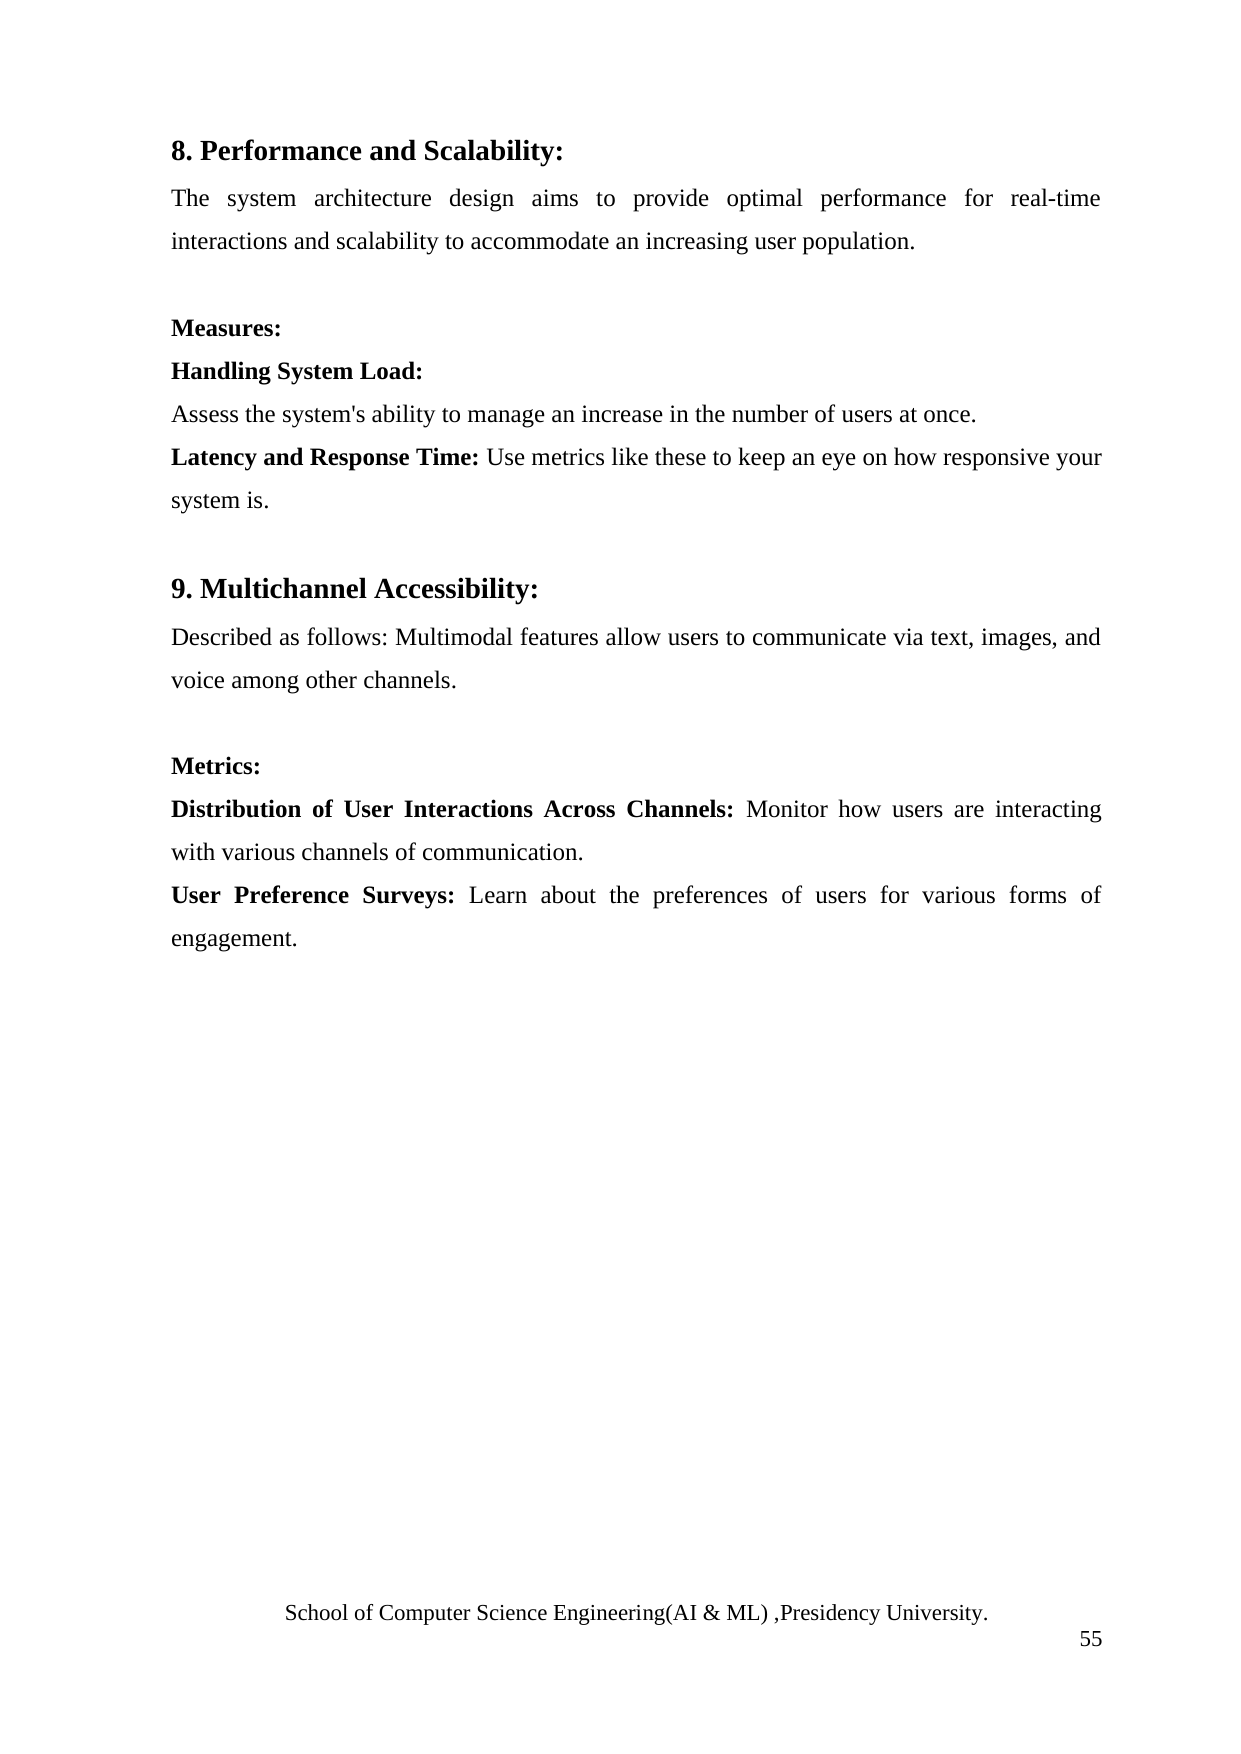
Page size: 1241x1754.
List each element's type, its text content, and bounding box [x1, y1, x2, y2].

text Handling System Load: [171, 356, 1102, 384]
text 9. Multichannel Accessibility: [171, 571, 1102, 605]
text Assess the system's ability to manage an increase in the number of users at once. [171, 399, 1102, 428]
text Latency and Response Time: Use metrics like these to keep an eye on how responsive your system is. [171, 442, 1102, 514]
text The system architecture design aims to provide optimal performance for real-time interactions and scalability to accommodate an increasing user population. [171, 183, 1102, 255]
text Metrics: [171, 751, 1102, 780]
text Measures: [171, 313, 1102, 341]
text User Preference Surveys: Learn about the preferences of users for various forms of engagement. [171, 880, 1102, 952]
text Distribution of User Interactions Across Channels: Monitor how users are interacting with various channels of communication. [171, 794, 1102, 866]
text Described as follows: Multimodal features allow users to communicate via text, images, and voice among other channels. [171, 622, 1102, 693]
text 8. Performance and Scalability: [171, 133, 1102, 166]
